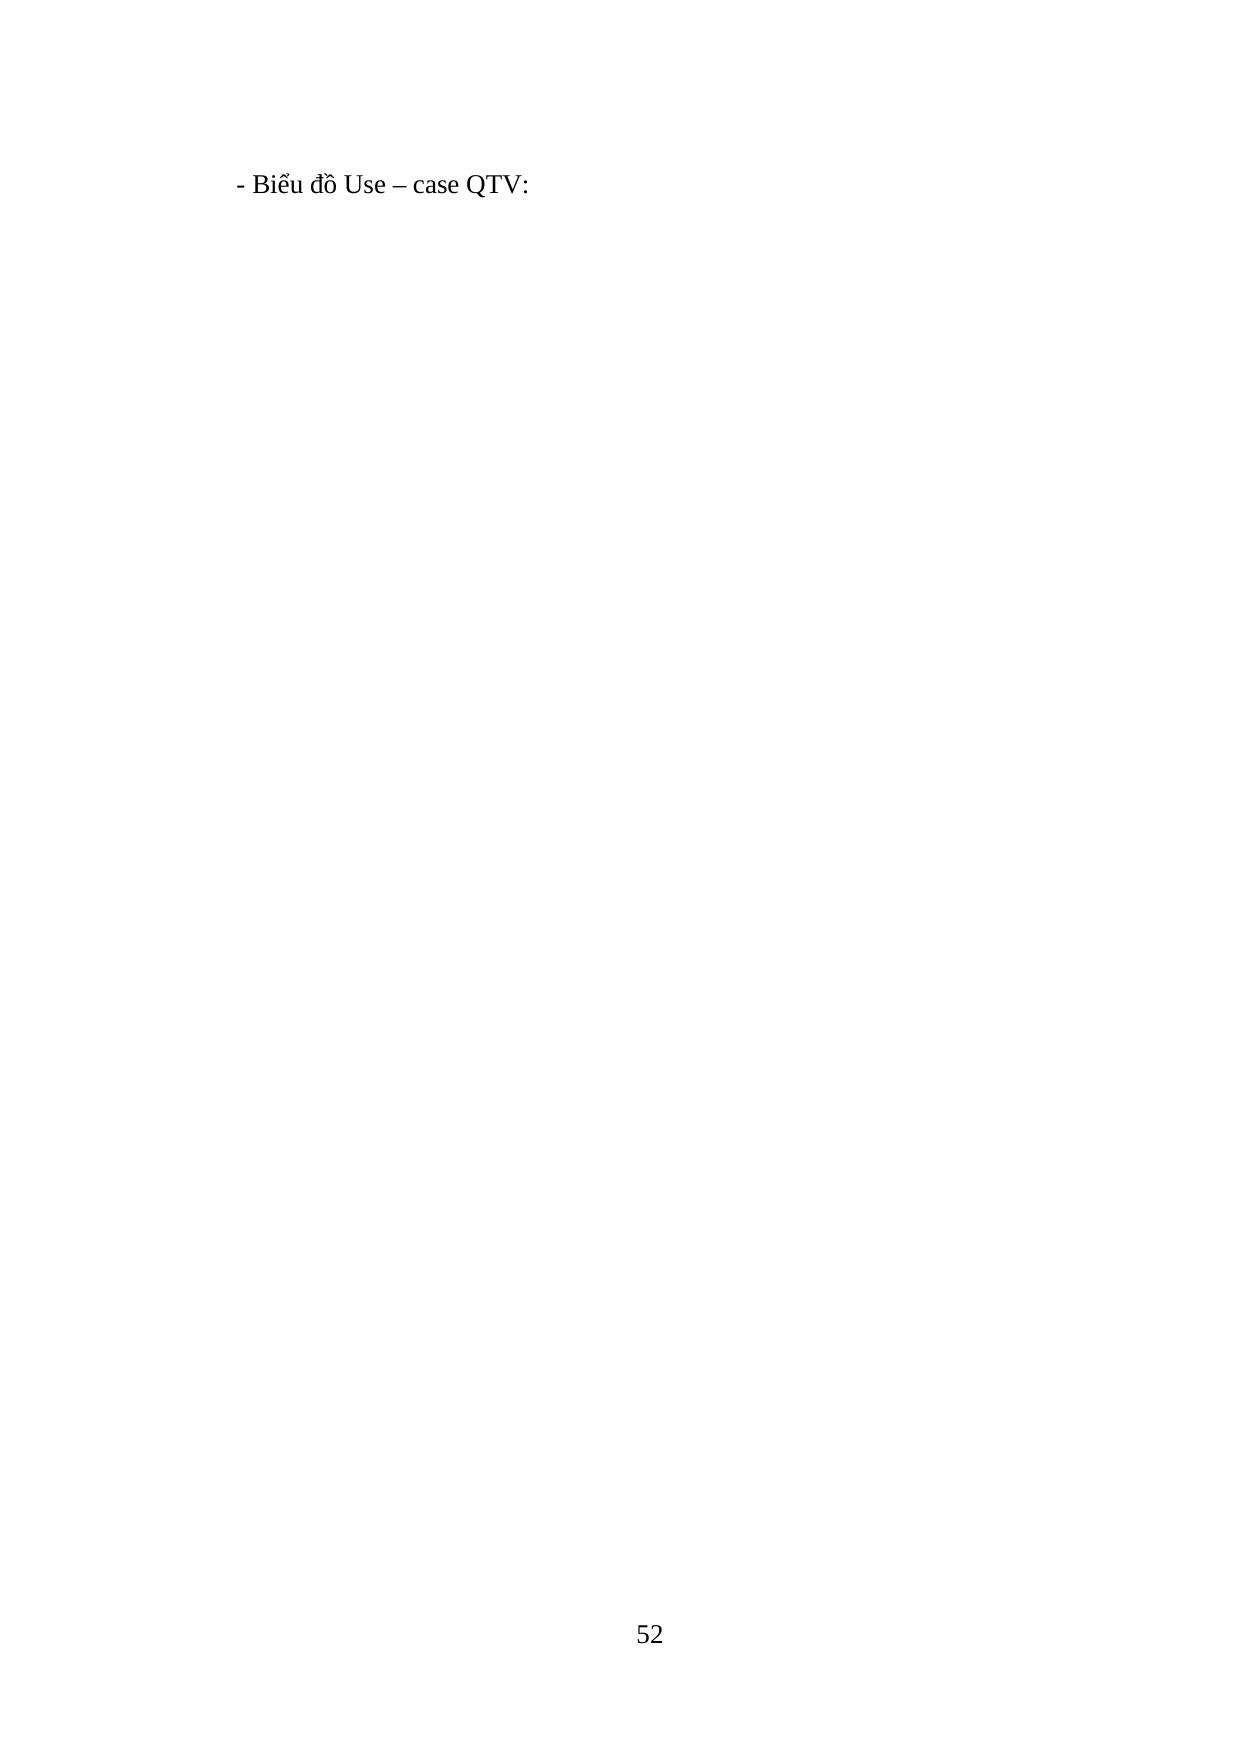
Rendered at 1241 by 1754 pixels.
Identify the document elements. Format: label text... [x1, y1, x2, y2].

text - Biểu đồ Use – case QTV: [177, 168, 1122, 200]
